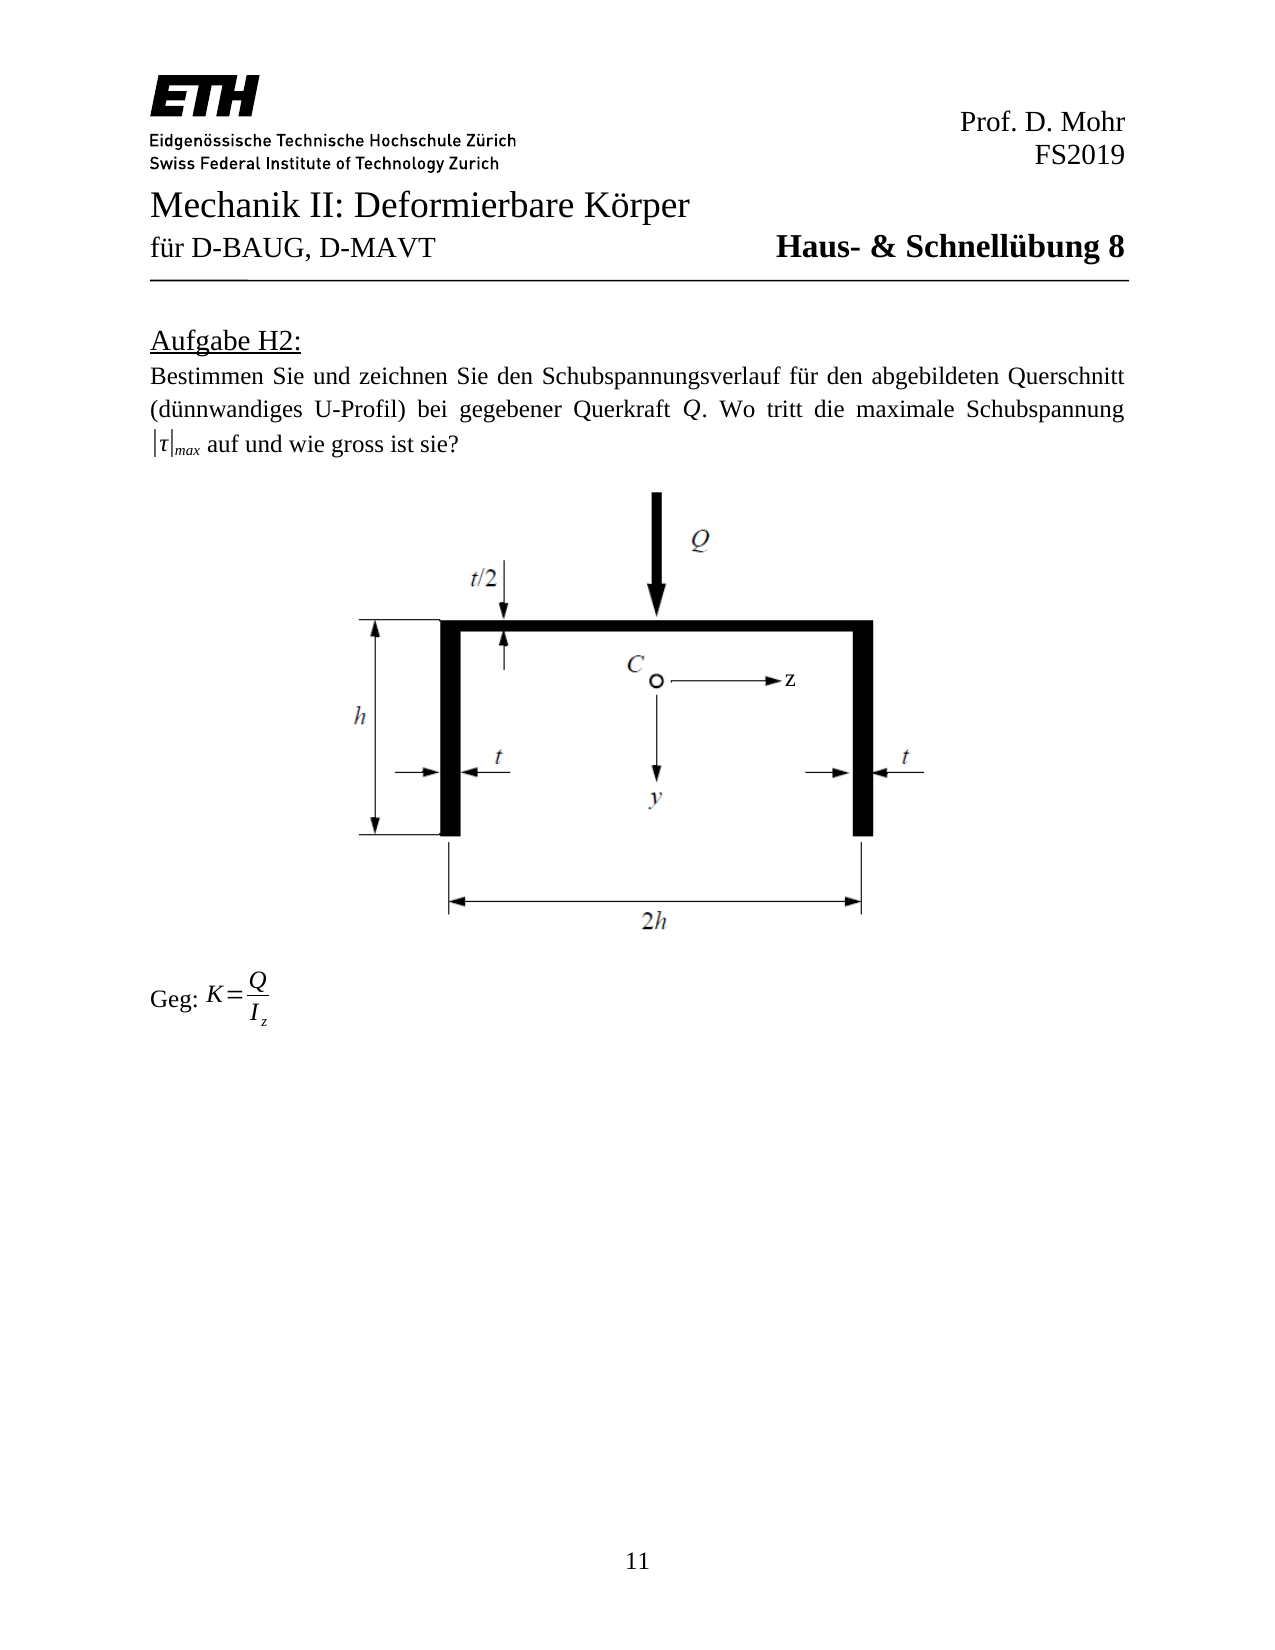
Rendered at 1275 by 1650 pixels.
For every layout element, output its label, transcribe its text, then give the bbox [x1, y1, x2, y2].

picture [342, 484, 933, 942]
text Geg: [150, 967, 1125, 1029]
subtitle Aufgabe H2: [150, 323, 1125, 356]
text Bestimmen Sie und zeichnen Sie den Schubspannungsverlauf für den abgebildeten Querschnitt (dünnwandiges U-Profil) bei gegebener Querkraft . Wo tritt die maximale Schubspannung auf und wie gross ist sie? [150, 361, 1125, 459]
